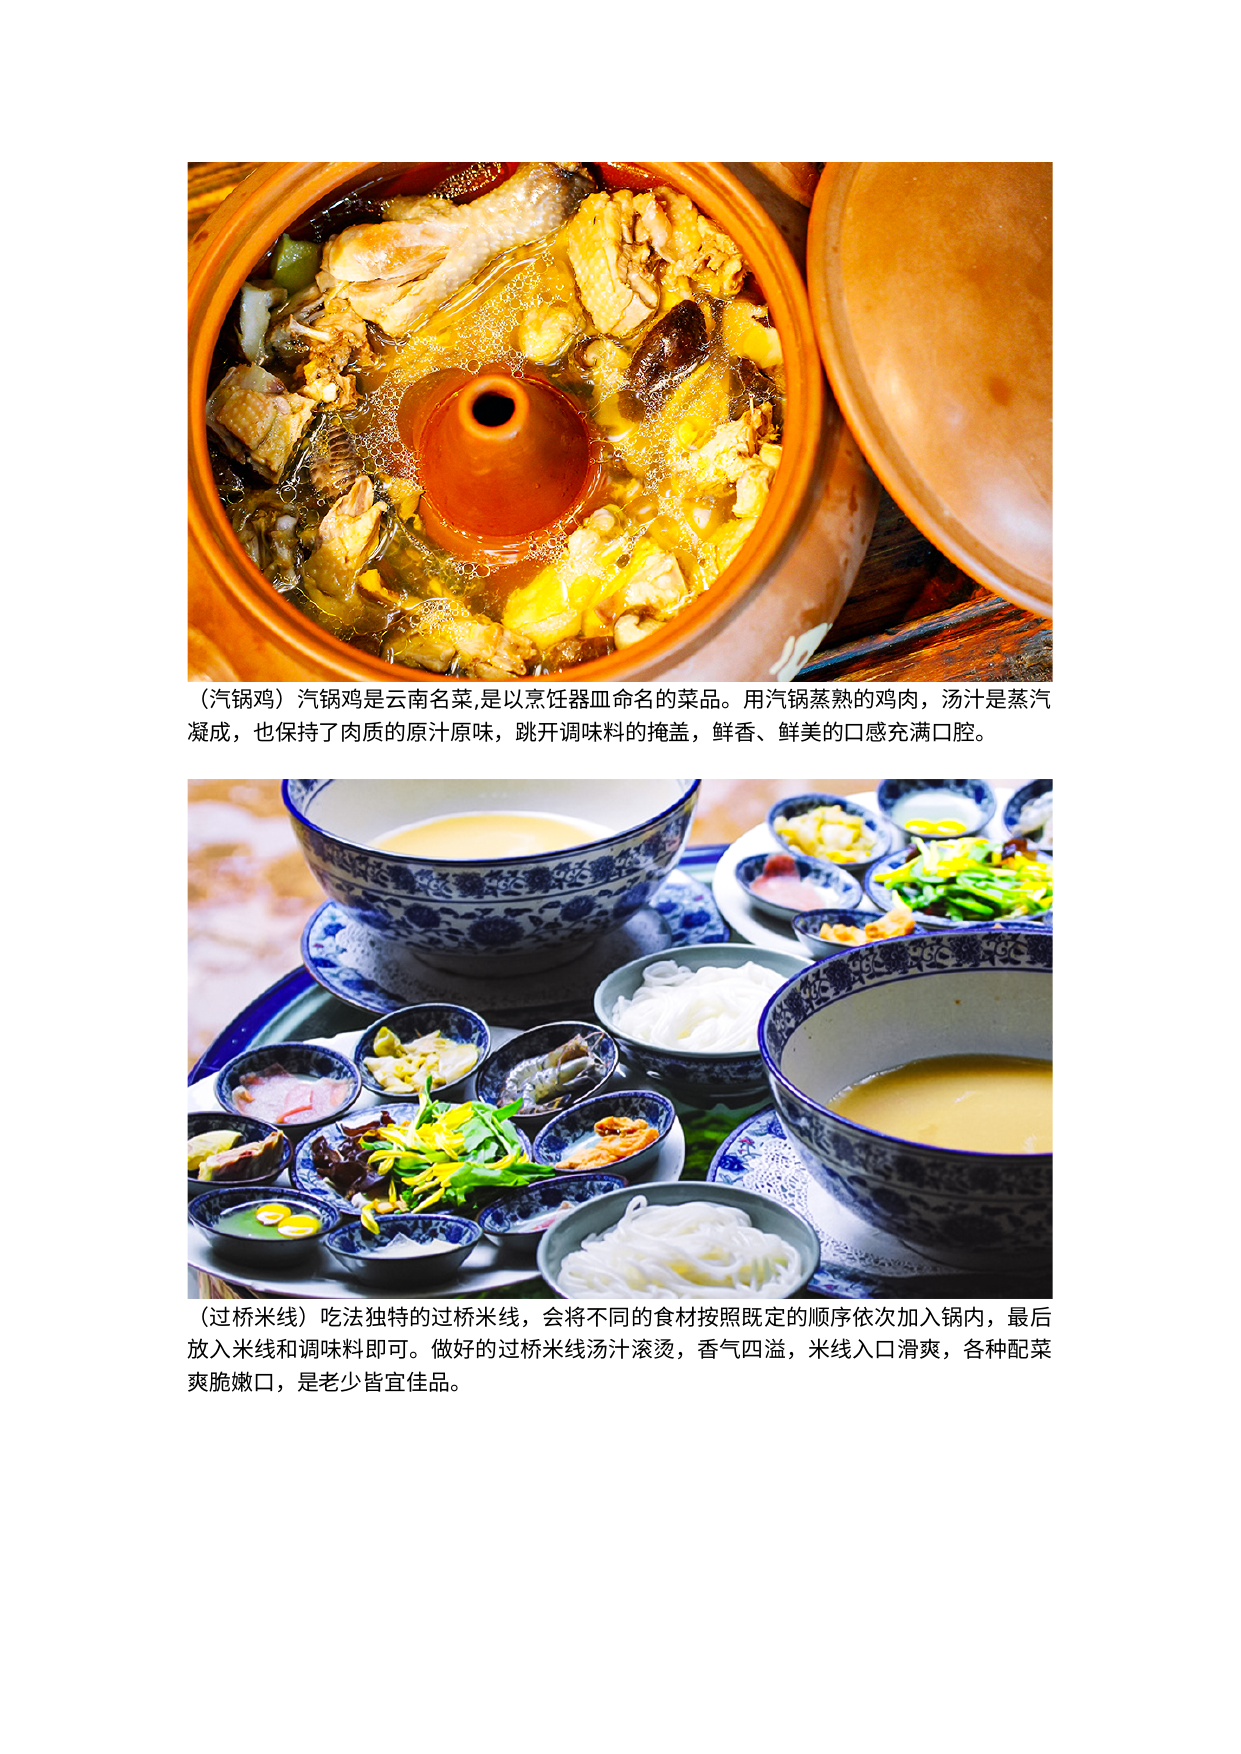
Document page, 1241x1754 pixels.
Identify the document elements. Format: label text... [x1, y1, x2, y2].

picture [187, 779, 1053, 1299]
text （汽锅鸡）汽锅鸡是云南名菜,是以烹饪器皿命名的菜品。用汽锅蒸熟的鸡肉，汤汁是蒸汽凝成，也保持了肉质的原汁原味，跳开调味料的掩盖，鲜香、鲜美的口感充满口腔。 [187, 682, 1053, 747]
picture [187, 162, 1053, 682]
text （过桥米线）吃法独特的过桥米线，会将不同的食材按照既定的顺序依次加入锅内，最后放入米线和调味料即可。做好的过桥米线汤汁滚烫，香气四溢，米线入口滑爽，各种配菜爽脆嫩口，是老少皆宜佳品。 [187, 1299, 1053, 1397]
